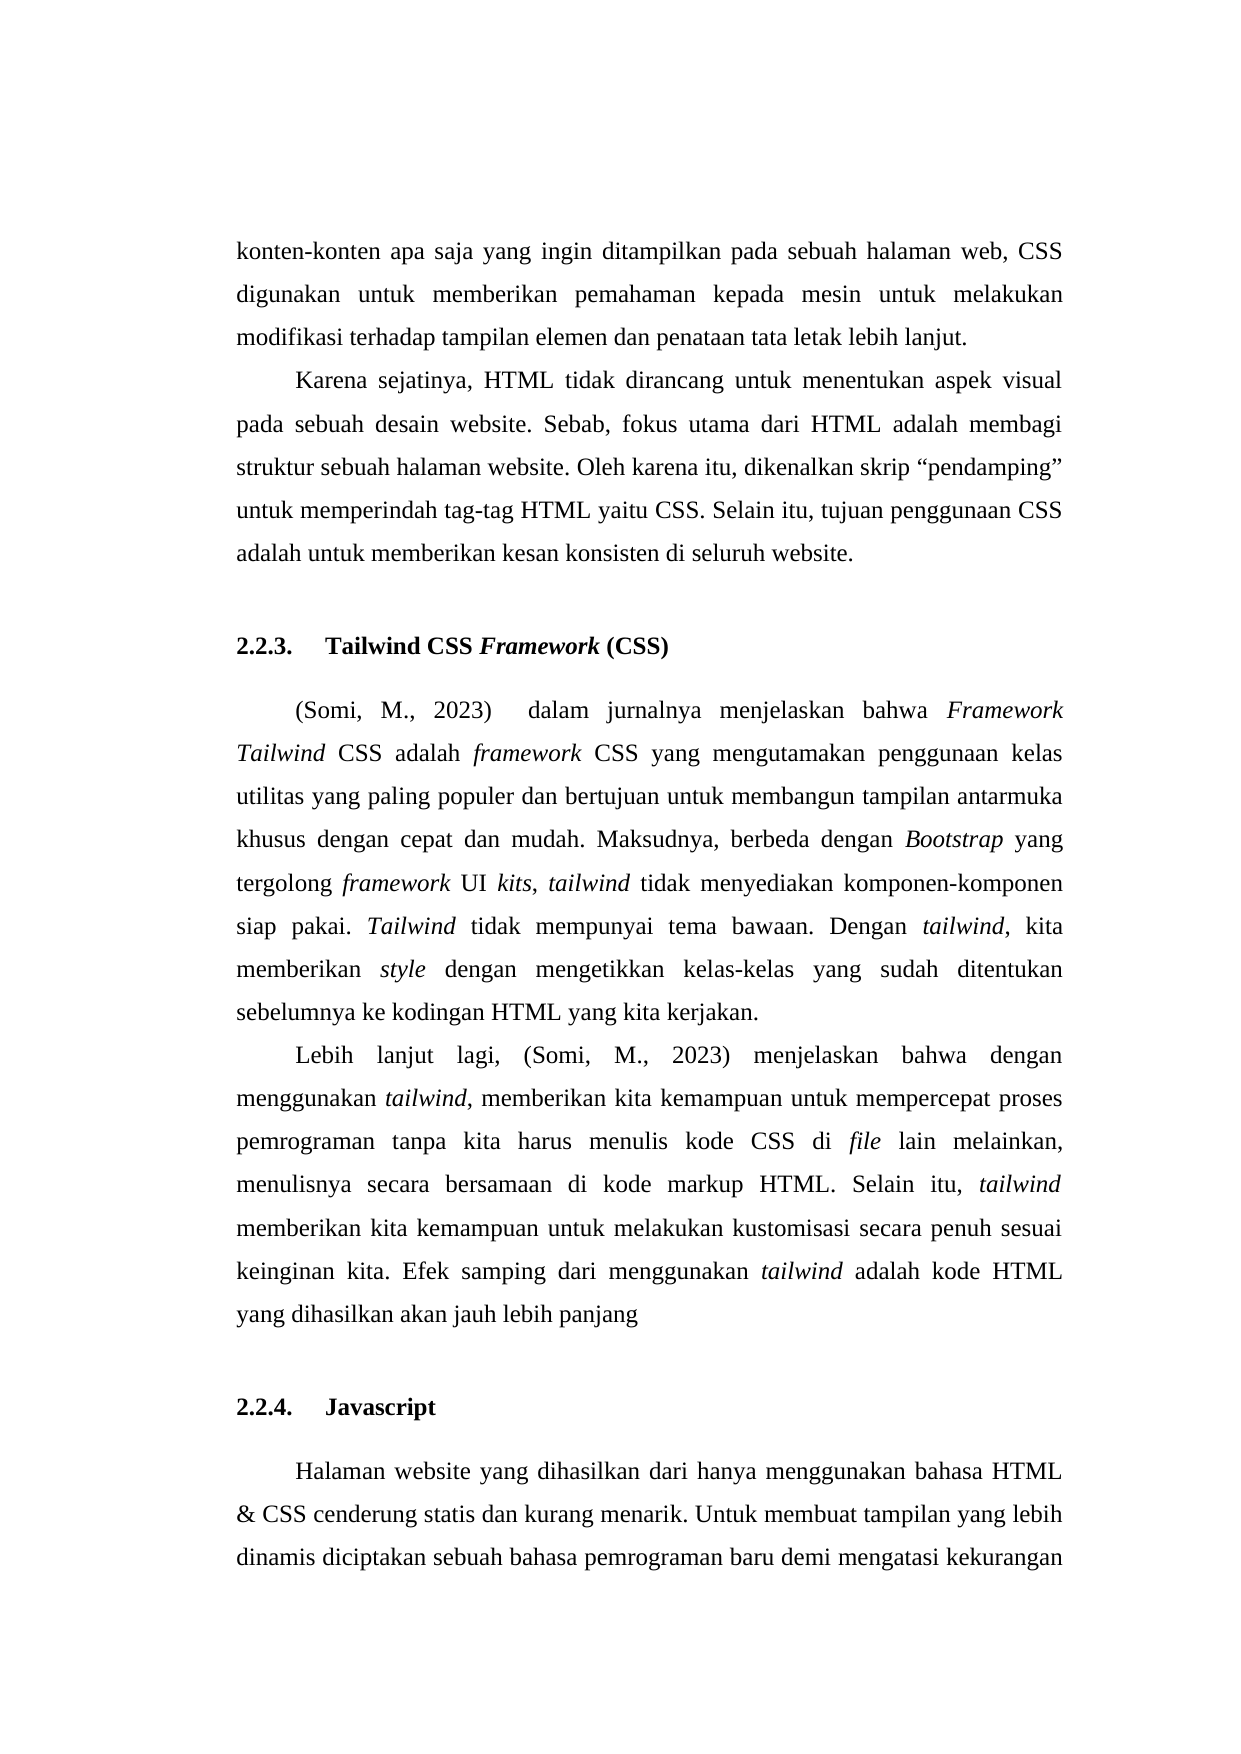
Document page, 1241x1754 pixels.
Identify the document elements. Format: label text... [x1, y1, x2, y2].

text Lebih lanjut lagi, (Somi, M., 2023) menjelaskan bahwa dengan menggunakan tailwind, memberikan kita kemampuan untuk mempercepat proses pemrograman tanpa kita harus menulis kode CSS di file lain melainkan, menulisnya secara bersamaan di kode markup HTML. Selain itu, tailwind memberikan kita kemampuan untuk melakukan kustomisasi secara penuh sesuai keinginan kita. Efek samping dari menggunakan tailwind adalah kode HTML yang dihasilkan akan jauh lebih panjang [236, 1040, 1063, 1328]
subtitle Tailwind CSS Framework (CSS) [236, 631, 1063, 660]
subtitle Javascript [236, 1392, 1063, 1421]
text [236, 1456, 1063, 1571]
text (Somi, M., 2023) dalam jurnalnya menjelaskan bahwa Framework Tailwind CSS adalah framework CSS yang mengutamakan penggunaan kelas utilitas yang paling populer dan bertujuan untuk membangun tampilan antarmuka khusus dengan cepat dan mudah. Maksudnya, berbeda dengan Bootstrap yang tergolong framework UI kits, tailwind tidak menyediakan komponen-komponen siap pakai. Tailwind tidak mempunyai tema bawaan. Dengan tailwind, kita memberikan style dengan mengetikkan kelas-kelas yang sudah ditentukan sebelumnya ke kodingan HTML yang kita kerjakan. [236, 695, 1063, 1026]
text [236, 236, 1063, 351]
text Karena sejatinya, HTML tidak dirancang untuk menentukan aspek visual pada sebuah desain website. Sebab, fokus utama dari HTML adalah membagi struktur sebuah halaman website. Oleh karena itu, dikenalkan skrip “pendamping” untuk memperindah tag-tag HTML yaitu CSS. Selain itu, tujuan penggunaan CSS adalah untuk memberikan kesan konsisten di seluruh website. [236, 366, 1063, 567]
